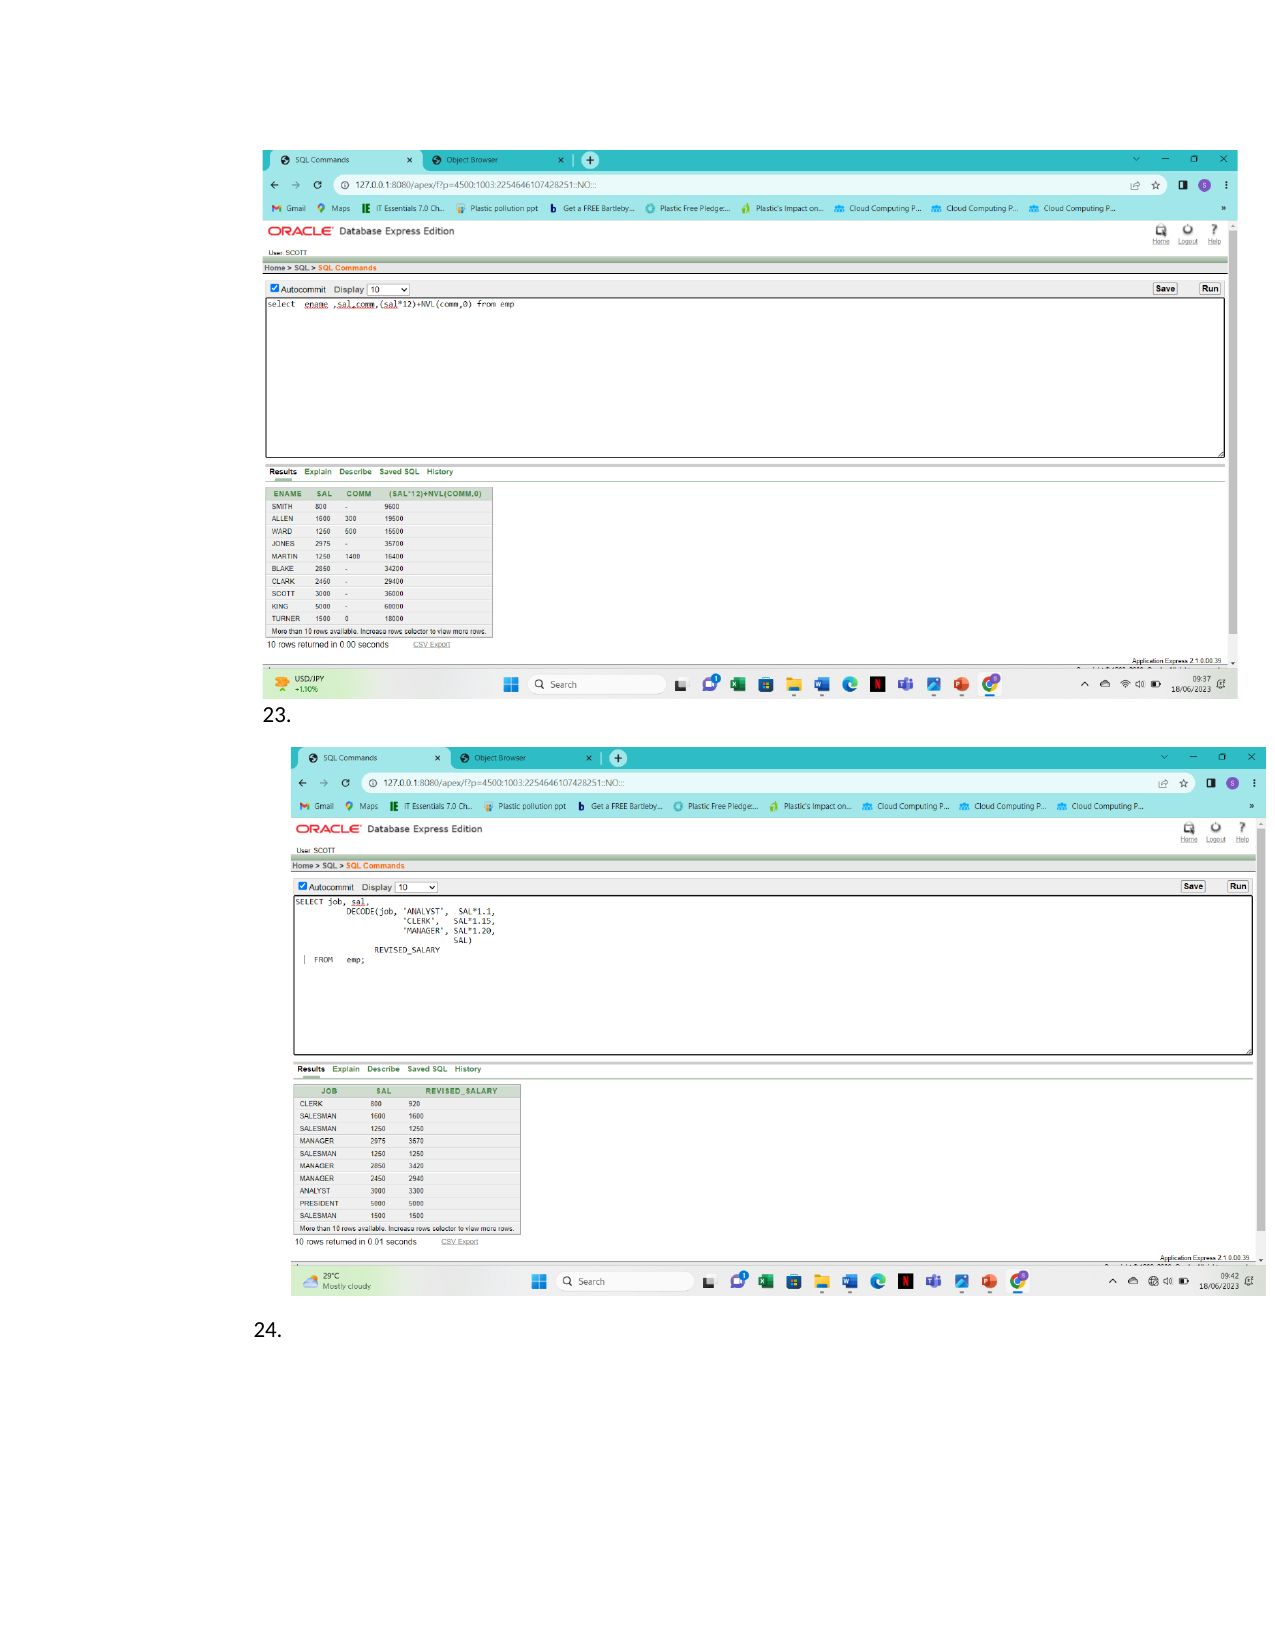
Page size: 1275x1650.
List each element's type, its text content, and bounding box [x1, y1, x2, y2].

text 24. [253, 1315, 1125, 1343]
picture [290, 747, 1266, 1296]
picture [262, 150, 1238, 699]
text 23. [262, 699, 1125, 729]
